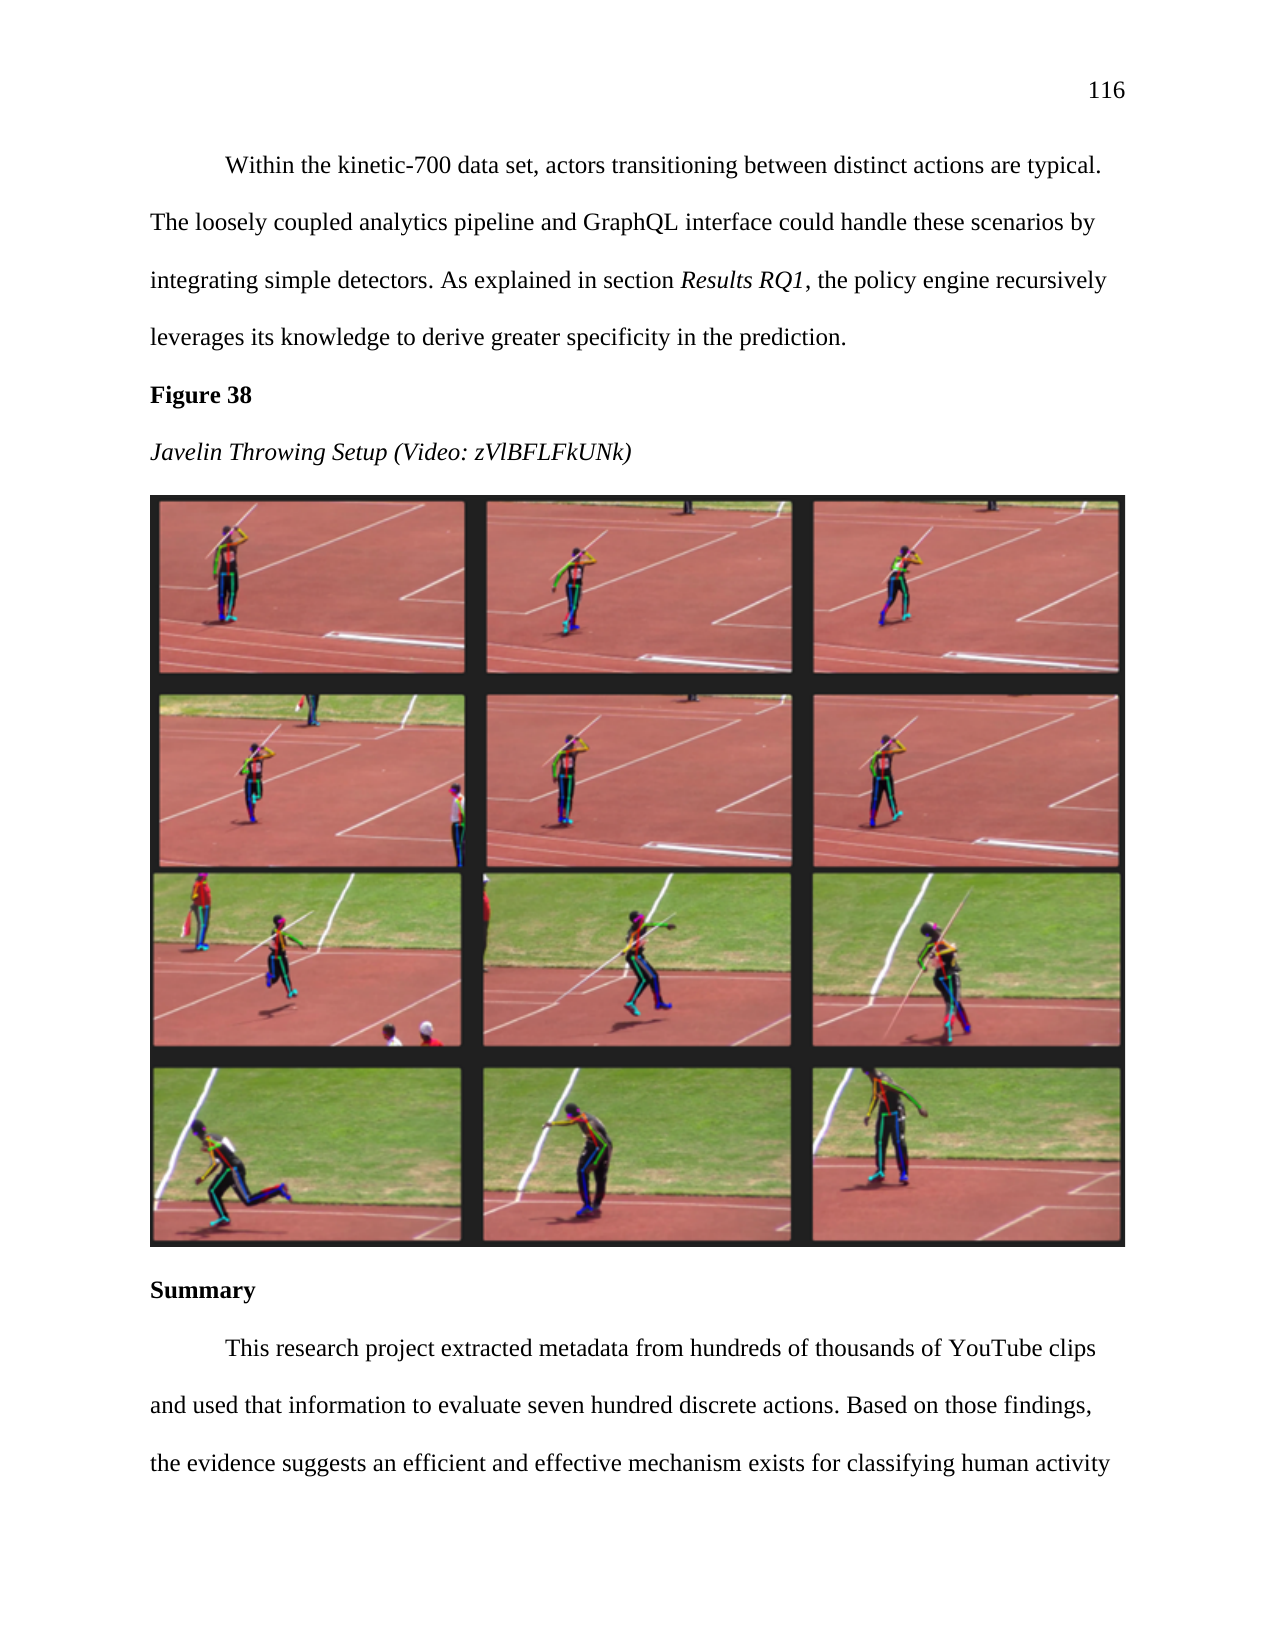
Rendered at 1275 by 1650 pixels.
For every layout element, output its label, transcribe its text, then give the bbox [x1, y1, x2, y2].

text Figure 38 Javelin Throwing Setup (Video: zVlBFLFkUNk) [150, 380, 1125, 466]
picture [150, 495, 1125, 1247]
text Within the kinetic-700 data set, actors transitioning between distinct actions are typical. The loosely coupled analytics pipeline and GraphQL interface could handle these scenarios by integrating simple detectors. As explained in section Results RQ1, the policy engine recursively leverages its knowledge to derive greater specificity in the prediction. [150, 150, 1125, 351]
subtitle Summary [150, 1275, 1125, 1304]
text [150, 1333, 1125, 1477]
